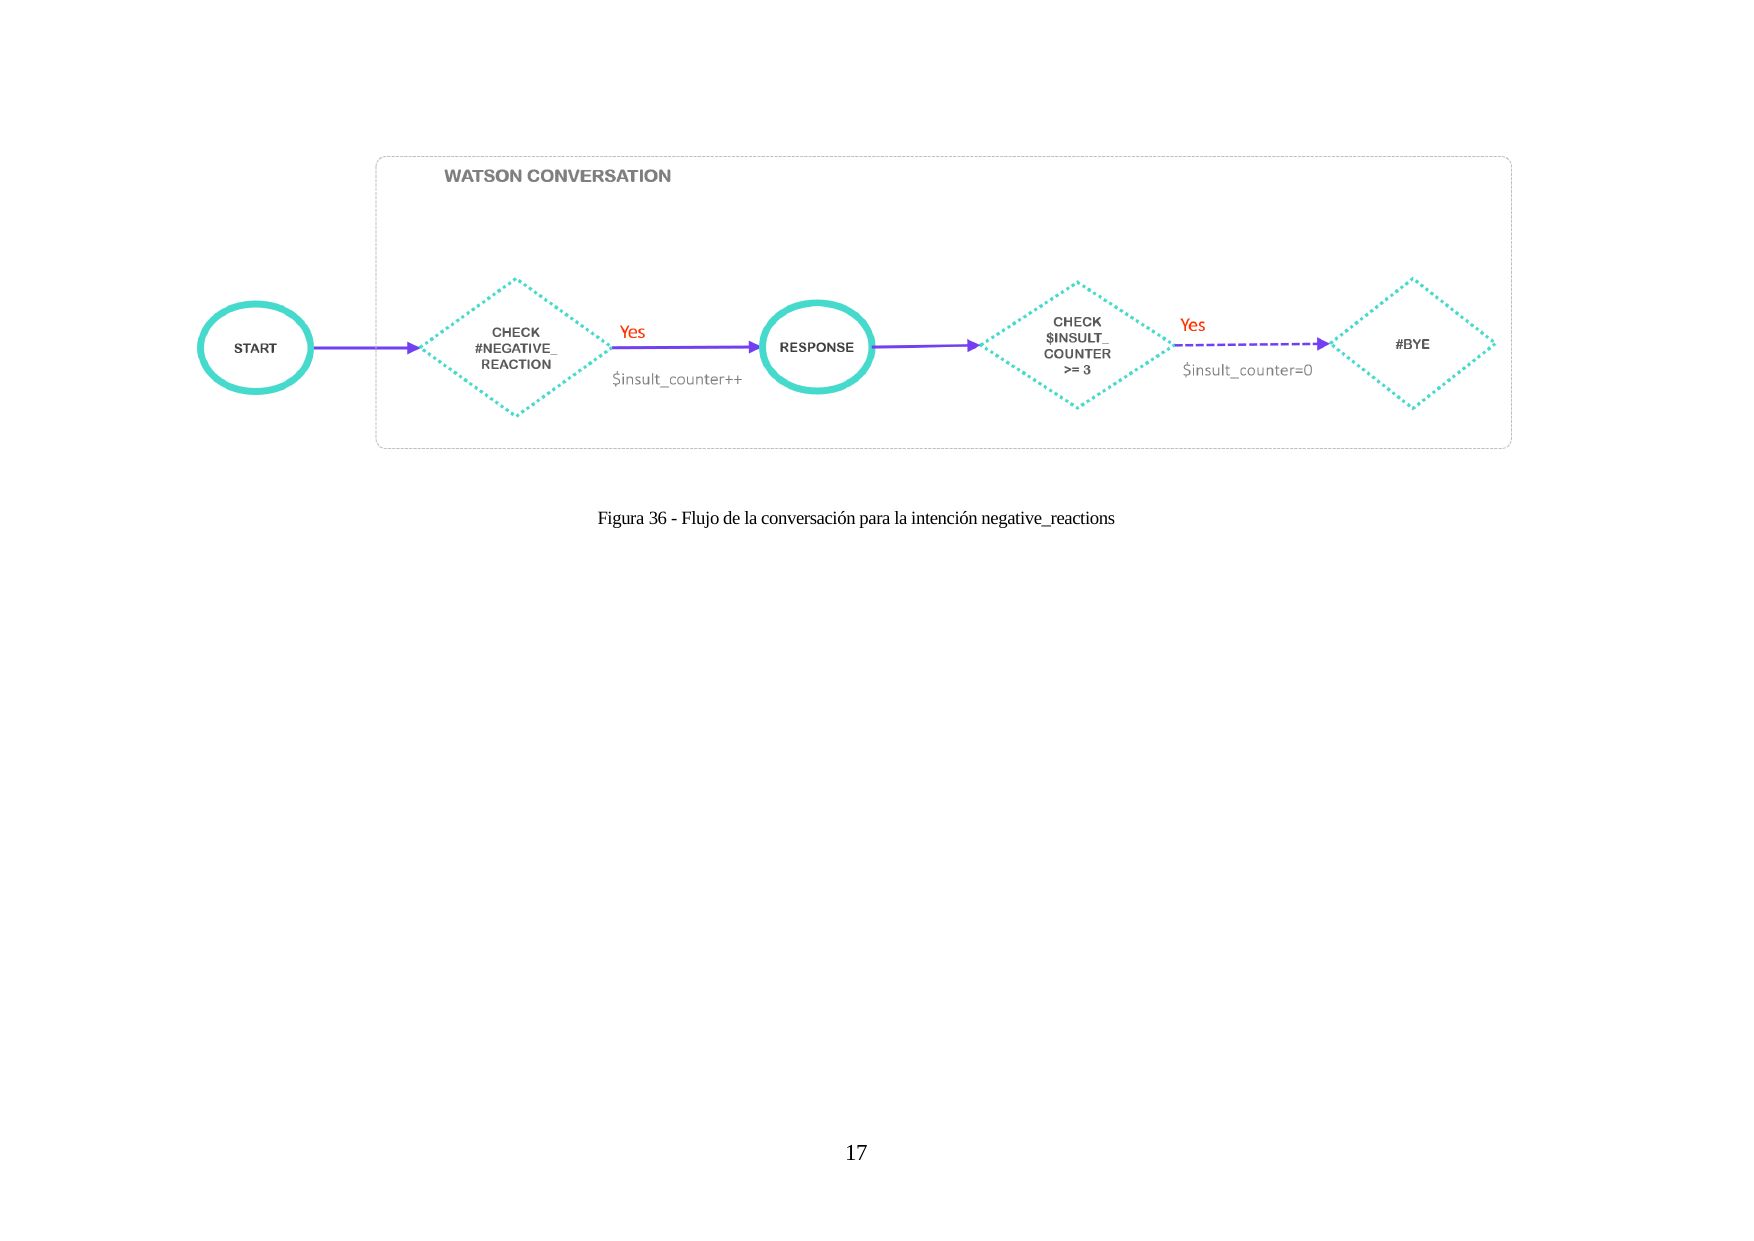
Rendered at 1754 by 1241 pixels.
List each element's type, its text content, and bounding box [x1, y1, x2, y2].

picture [182, 118, 1531, 495]
